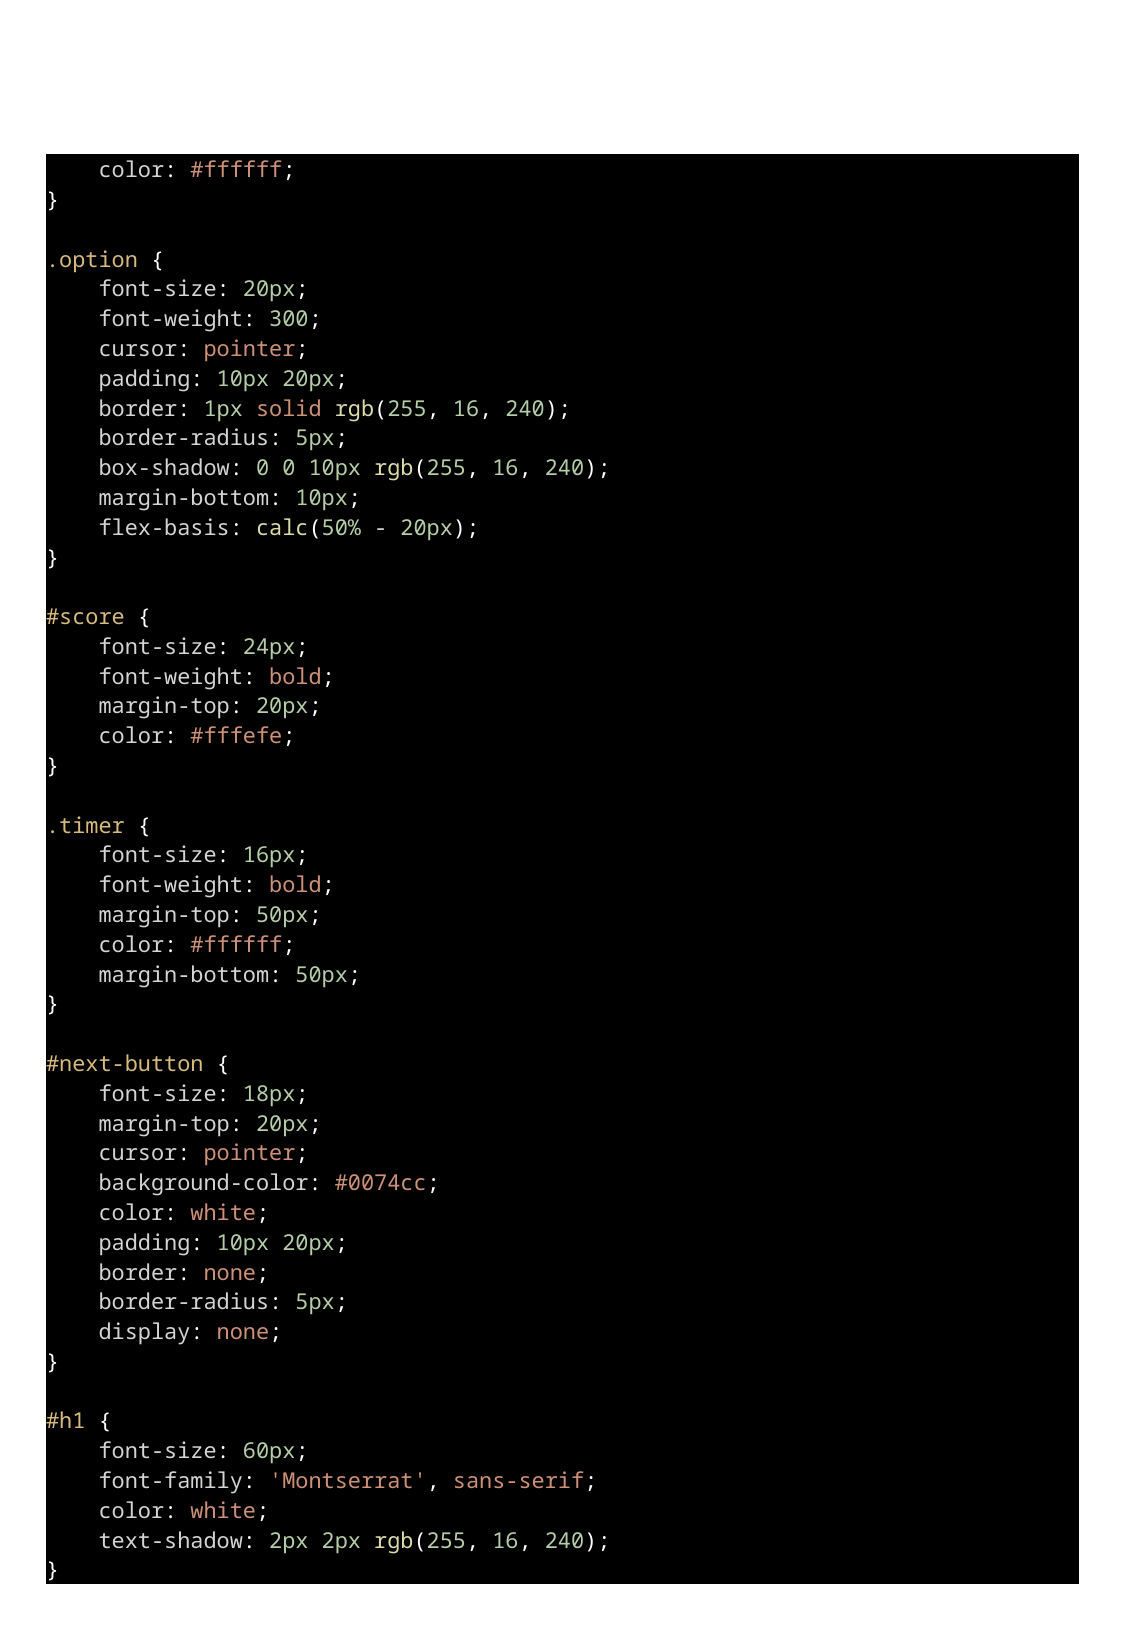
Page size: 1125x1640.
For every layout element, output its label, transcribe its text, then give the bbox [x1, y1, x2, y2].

text color: white; [46, 1495, 1079, 1524]
text cursor: pointer; [46, 333, 1079, 363]
text border-radius: 5px; [46, 422, 1079, 452]
text margin-top: 50px; [46, 899, 1079, 929]
text box-shadow: 0 0 10px rgb(255, 16, 240); [46, 452, 1079, 482]
text } [46, 750, 1079, 780]
text margin-top: 20px; [46, 690, 1079, 720]
text font-weight: bold; [46, 661, 1079, 690]
text color: white; [46, 1197, 1079, 1227]
text font-size: 60px; [46, 1435, 1079, 1465]
text #score { [46, 601, 1079, 631]
text flex-basis: calc(50% - 20px); [46, 512, 1079, 541]
text border: 1px solid rgb(255, 16, 240); [46, 392, 1079, 422]
text } [46, 541, 1079, 571]
text border: none; [46, 1256, 1079, 1286]
text font-size: 18px; [46, 1078, 1079, 1107]
text border-radius: 5px; [46, 1286, 1079, 1316]
text padding: 10px 20px; [46, 363, 1079, 392]
text margin-top: 20px; [46, 1107, 1079, 1137]
text color: #ffffff; [46, 929, 1079, 958]
text font-size: 20px; [46, 273, 1079, 303]
text margin-bottom: 50px; [46, 958, 1079, 988]
text color: #fffefe; [46, 720, 1079, 750]
text cursor: pointer; [46, 1137, 1079, 1167]
text font-size: 24px; [46, 631, 1079, 661]
text .timer { [46, 809, 1079, 839]
text } [46, 184, 1079, 214]
text display: none; [46, 1316, 1079, 1346]
text margin-bottom: 10px; [46, 482, 1079, 512]
text background-color: #0074cc; [46, 1167, 1079, 1197]
text #h1 { [46, 1405, 1079, 1435]
text } [46, 1346, 1079, 1376]
text } [46, 1554, 1079, 1584]
text padding: 10px 20px; [46, 1227, 1079, 1256]
text font-size: 16px; [46, 839, 1079, 869]
text } [46, 988, 1079, 1018]
text font-weight: 300; [46, 303, 1079, 333]
text .option { [46, 243, 1079, 273]
text #next-button { [46, 1048, 1079, 1078]
text font-family: 'Montserrat', sans-serif; [46, 1465, 1079, 1495]
text text-shadow: 2px 2px rgb(255, 16, 240); [46, 1524, 1079, 1554]
text color: #ffffff; [46, 154, 1079, 184]
text font-weight: bold; [46, 869, 1079, 899]
